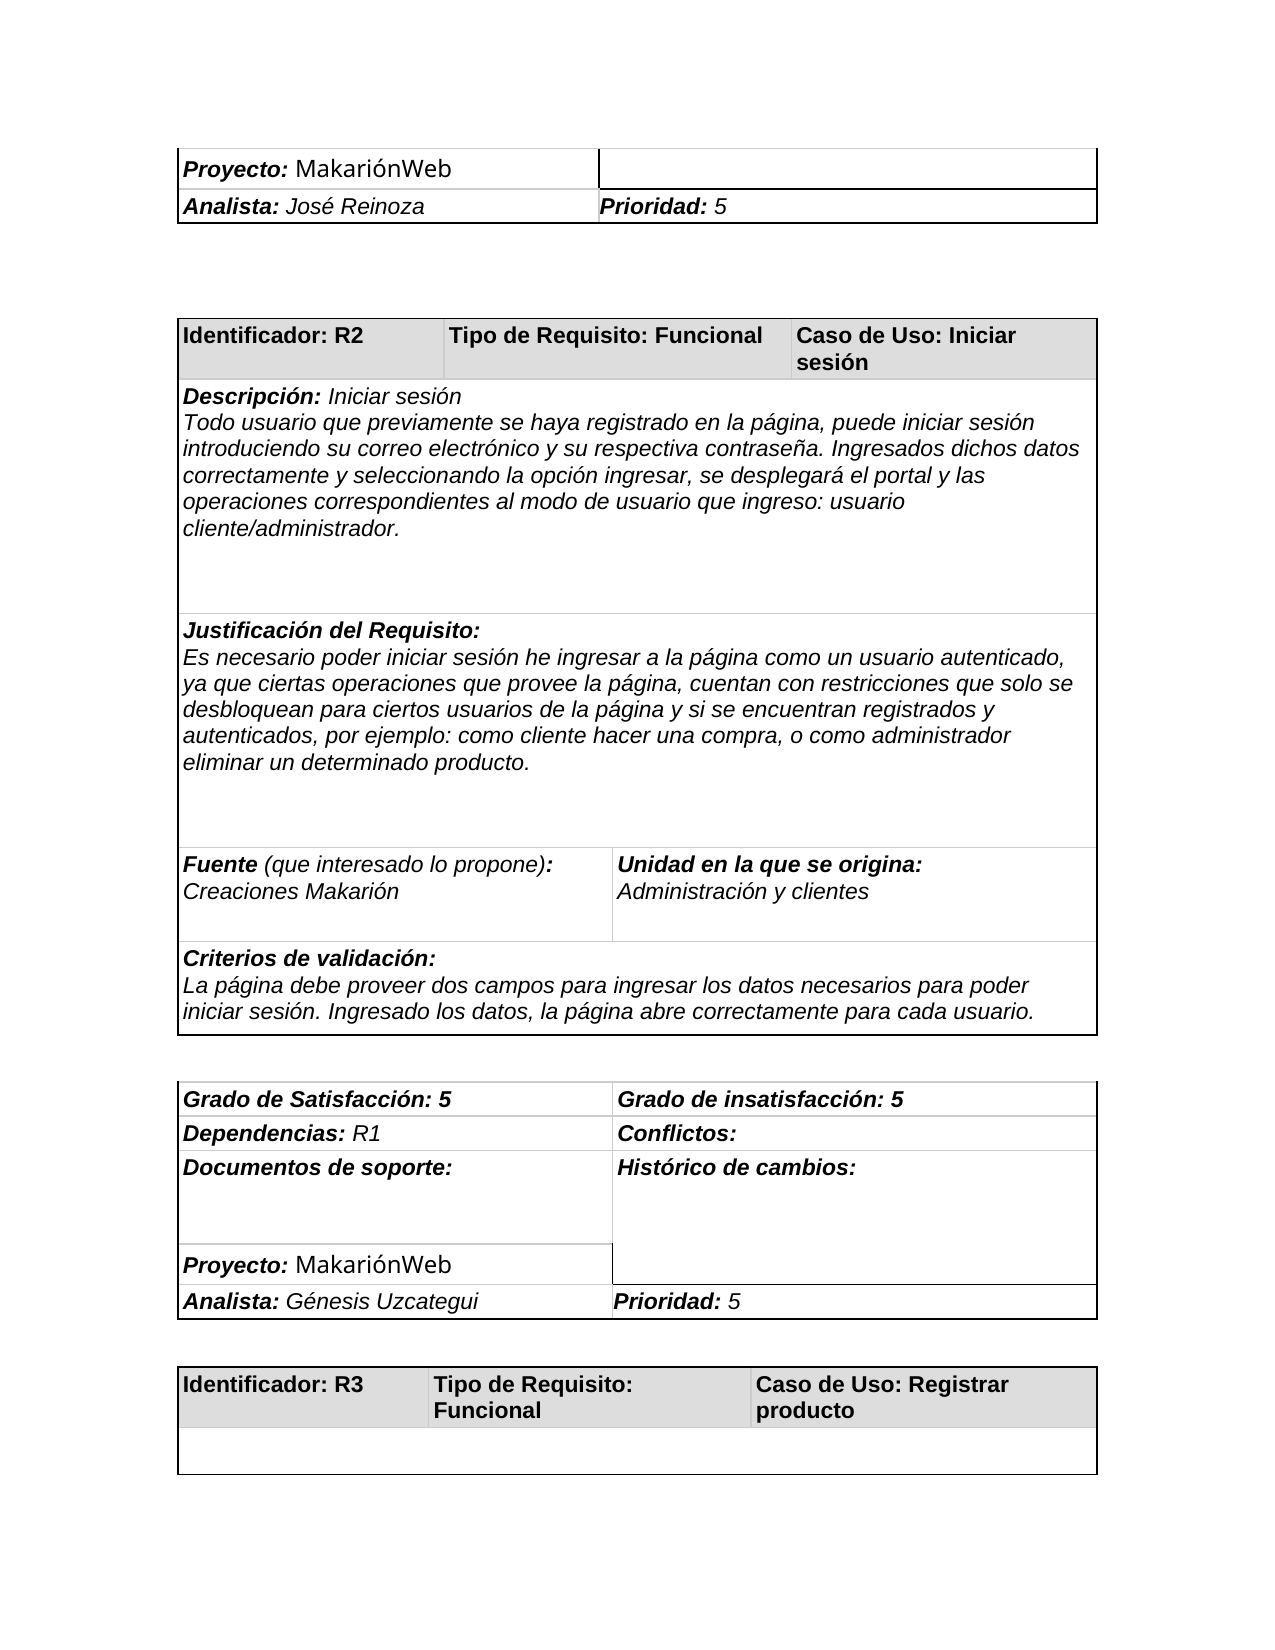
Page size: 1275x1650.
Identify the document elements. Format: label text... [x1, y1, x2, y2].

table_cell Grado de Satisfacción: 5 [179, 1083, 612, 1115]
table_cell Documentos de soporte: [179, 1151, 612, 1243]
table_header Caso de Uso: Iniciar sesión [792, 319, 1096, 378]
table_cell Analista: José Reinoza [179, 190, 598, 222]
table_cell Dependencias: R1 [179, 1117, 612, 1149]
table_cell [179, 1428, 1096, 1474]
table_header Caso de Uso: Registrar producto [752, 1368, 1096, 1427]
table_cell Criterios de validación: La página debe proveer dos campos para ingresar los datos necesarios para poder iniciar sesión. Ingresado los datos, la página abre correctamente para cada usuario. [179, 942, 1096, 1034]
table_cell Analista: Génesis Uzcategui [179, 1285, 612, 1318]
table_cell Descripción: Iniciar sesión Todo usuario que previamente se haya registrado en la página, puede iniciar sesión introduciendo su correo electrónico y su respectiva contraseña. Ingresados dichos datos correctamente y seleccionando la opción ingresar, se desplegará el portal y las operaciones correspondientes al modo de usuario que ingreso: usuario cliente/administrador. [179, 380, 1096, 612]
table_cell Prioridad: 5 [613, 1285, 1096, 1318]
table_cell Histórico de cambios: [613, 1151, 1096, 1284]
table_cell Fuente (que interesado lo propone): Creaciones Makarión [179, 848, 612, 941]
table_header Identificador: R2 [179, 319, 443, 378]
table_header Tipo de Requisito: Funcional [429, 1368, 750, 1427]
table_cell Conflictos: [613, 1117, 1096, 1149]
table_cell Justificación del Requisito: Es necesario poder iniciar sesión he ingresar a la página como un usuario autenticado, ya que ciertas operaciones que provee la página, cuentan con restricciones que solo se desbloquean para ciertos usuarios de la página y si se encuentran registrados y autenticados, por ejemplo: como cliente hacer una compra, o como administrador eliminar un determinado producto. [179, 614, 1096, 847]
table_header Identificador: R3 [179, 1368, 428, 1427]
table_header Tipo de Requisito: Funcional [445, 319, 791, 378]
table_cell Unidad en la que se origina: Administración y clientes [613, 848, 1096, 941]
table_cell Proyecto: MakariónWeb [179, 149, 598, 188]
table_cell Grado de insatisfacción: 5 [613, 1083, 1096, 1115]
table_cell Prioridad: 5 [600, 190, 1096, 222]
table_cell Proyecto: MakariónWeb [179, 1245, 612, 1284]
